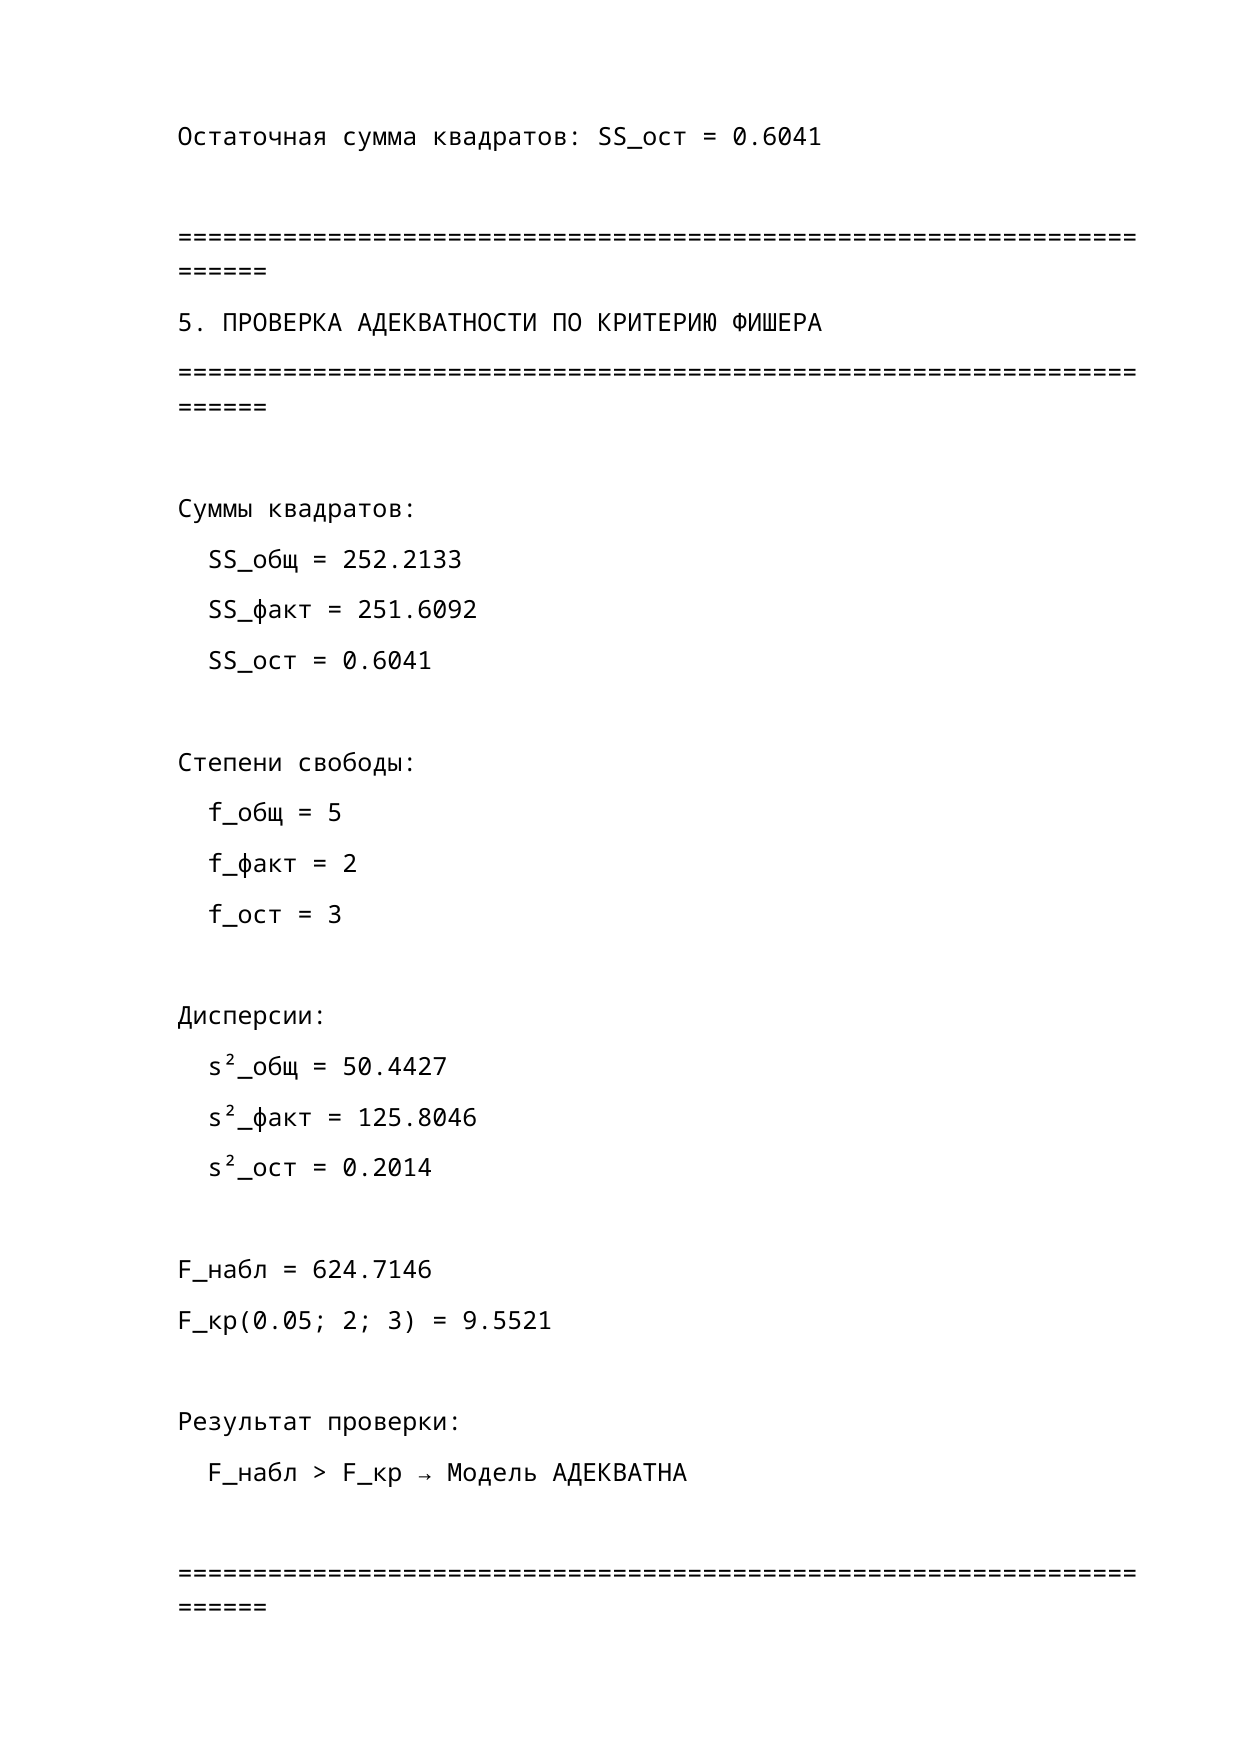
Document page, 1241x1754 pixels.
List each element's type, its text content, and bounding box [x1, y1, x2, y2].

text s²_общ = 50.4427 [177, 1049, 1152, 1083]
text F_набл = 624.7146 [177, 1252, 1152, 1286]
text Дисперсии: [177, 998, 1152, 1032]
text Остаточная сумма квадратов: SS_ост = 0.6041 [177, 118, 1152, 152]
text SS_ост = 0.6041 [177, 643, 1152, 677]
text Степени свободы: [177, 744, 1152, 778]
text f_общ = 5 [177, 795, 1152, 829]
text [177, 1556, 1152, 1624]
text s²_факт = 125.8046 [177, 1099, 1152, 1133]
text s²_ост = 0.2014 [177, 1150, 1152, 1184]
text ====================================================================== [177, 219, 1152, 288]
text SS_факт = 251.6092 [177, 592, 1152, 626]
text f_факт = 2 [177, 846, 1152, 880]
text F_набл > F_кр → Модель АДЕКВАТНА [177, 1454, 1152, 1488]
text ====================================================================== [177, 355, 1152, 423]
text SS_общ = 252.2133 [177, 541, 1152, 575]
text Результат проверки: [177, 1404, 1152, 1438]
text Суммы квадратов: [177, 491, 1152, 525]
text 5. ПРОВЕРКА АДЕКВАТНОСТИ ПО КРИТЕРИЮ ФИШЕРА [177, 304, 1152, 338]
text f_ост = 3 [177, 896, 1152, 931]
text F_кр(0.05; 2; 3) = 9.5521 [177, 1302, 1152, 1336]
